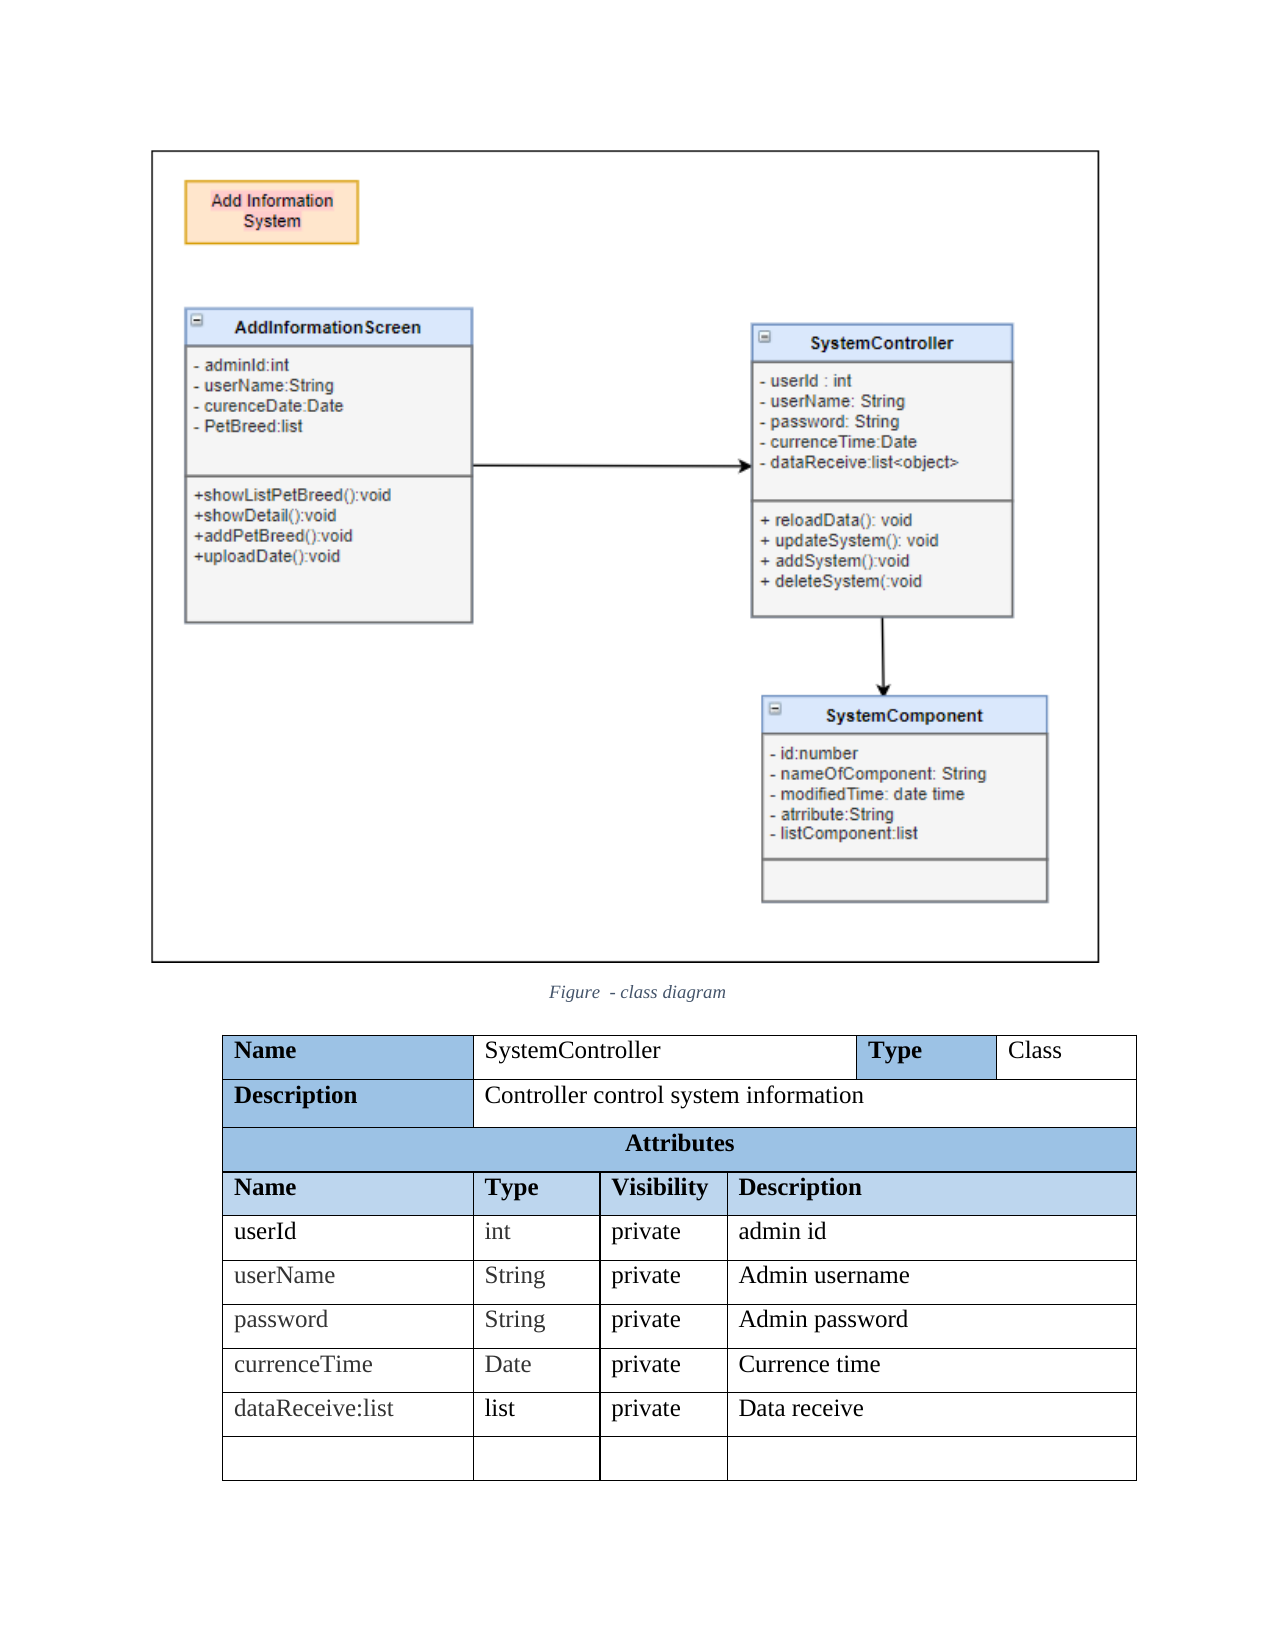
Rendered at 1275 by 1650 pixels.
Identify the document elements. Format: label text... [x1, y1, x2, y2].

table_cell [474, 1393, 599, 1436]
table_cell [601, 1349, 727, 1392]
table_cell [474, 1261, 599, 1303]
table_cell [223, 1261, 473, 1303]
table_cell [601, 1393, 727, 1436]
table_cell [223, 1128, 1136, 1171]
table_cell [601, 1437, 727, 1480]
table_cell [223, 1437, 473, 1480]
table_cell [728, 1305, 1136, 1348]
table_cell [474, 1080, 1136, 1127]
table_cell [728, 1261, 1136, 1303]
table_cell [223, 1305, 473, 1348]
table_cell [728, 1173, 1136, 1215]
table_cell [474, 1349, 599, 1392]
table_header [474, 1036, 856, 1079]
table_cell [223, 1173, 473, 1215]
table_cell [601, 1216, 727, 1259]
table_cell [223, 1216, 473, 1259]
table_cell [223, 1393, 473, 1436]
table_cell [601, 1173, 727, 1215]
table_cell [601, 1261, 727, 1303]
picture [150, 150, 1100, 963]
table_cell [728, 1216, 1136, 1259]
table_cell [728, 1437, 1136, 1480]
text Figure - class diagram [150, 981, 1125, 1003]
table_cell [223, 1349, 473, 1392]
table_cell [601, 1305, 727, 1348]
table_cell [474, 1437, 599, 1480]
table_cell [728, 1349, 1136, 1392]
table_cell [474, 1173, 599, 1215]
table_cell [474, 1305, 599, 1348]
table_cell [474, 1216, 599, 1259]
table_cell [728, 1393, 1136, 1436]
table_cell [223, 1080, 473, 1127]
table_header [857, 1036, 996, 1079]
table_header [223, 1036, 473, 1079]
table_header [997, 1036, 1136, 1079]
